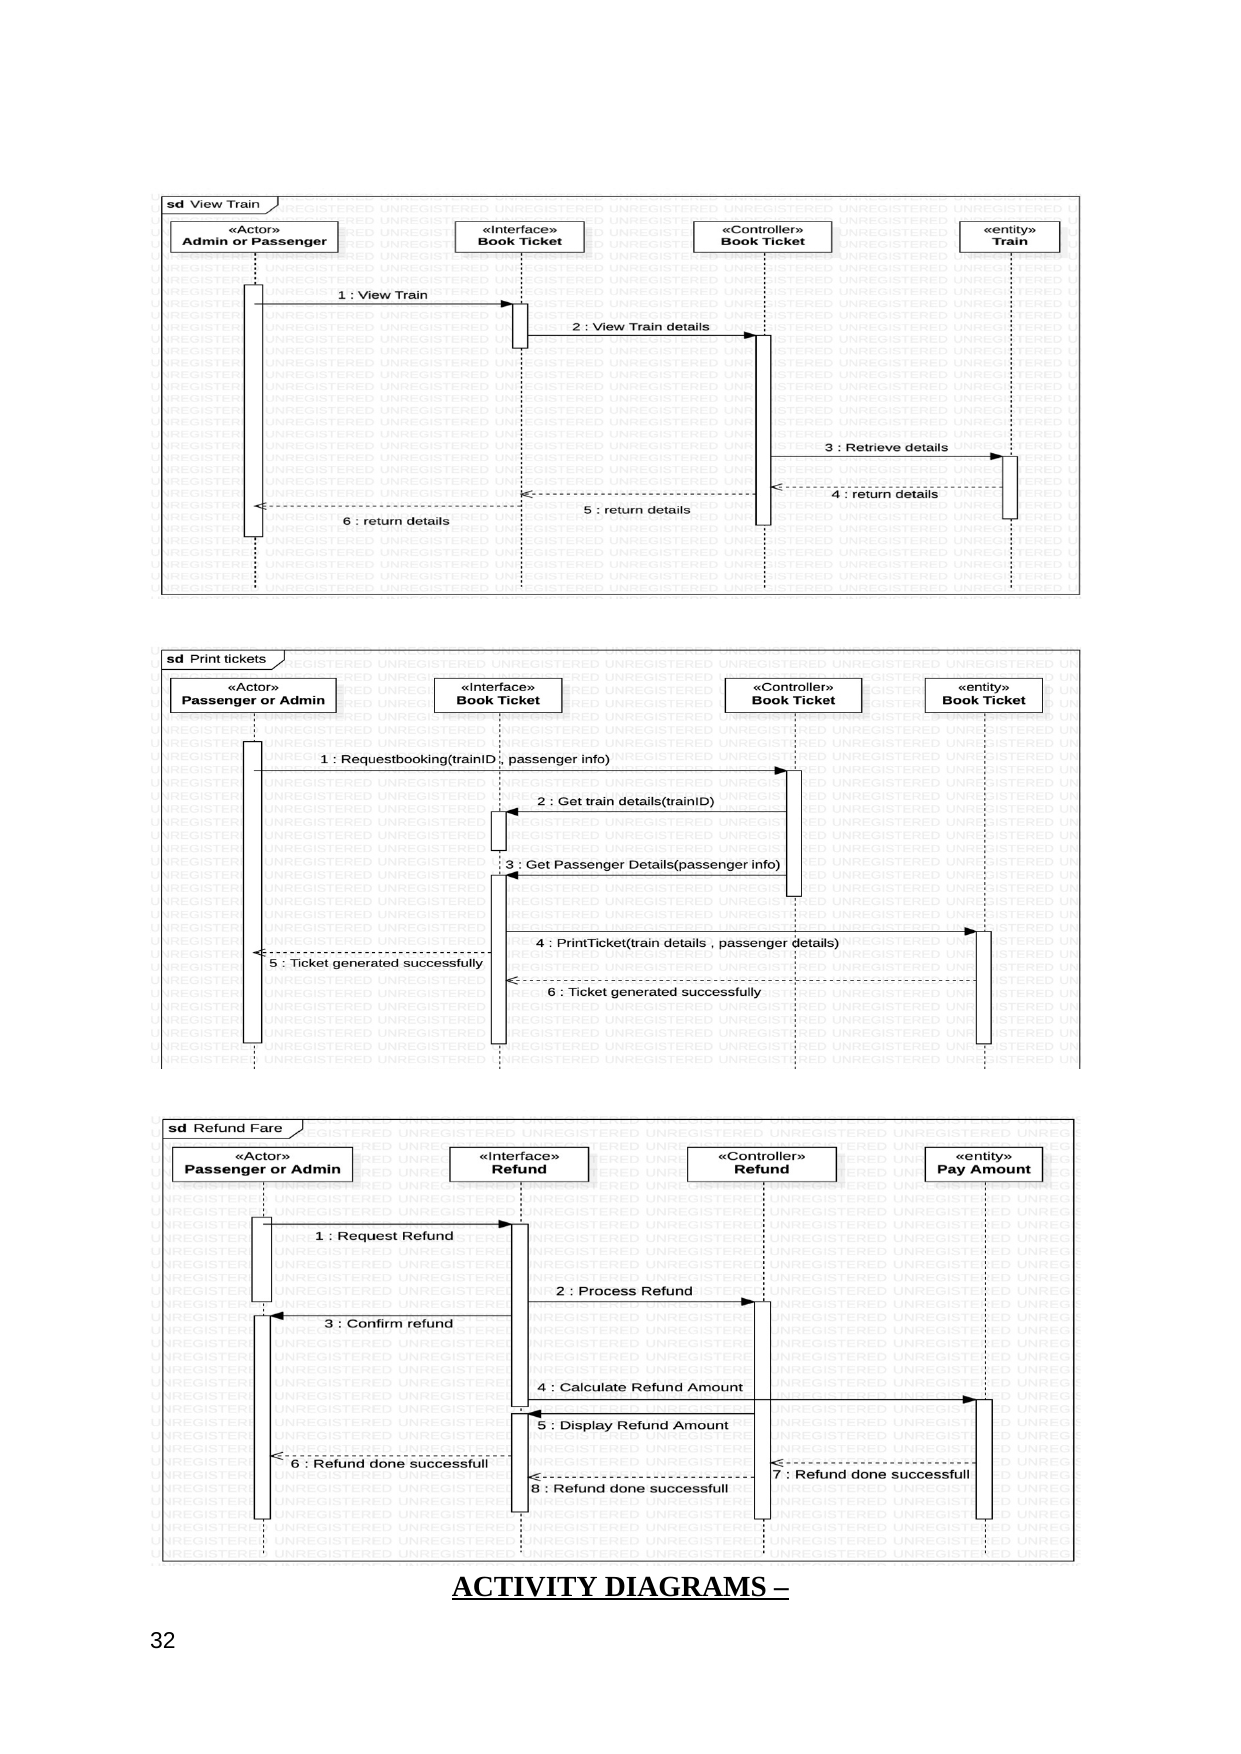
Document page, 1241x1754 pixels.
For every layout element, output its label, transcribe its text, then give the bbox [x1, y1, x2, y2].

picture [150, 641, 1082, 1069]
picture [150, 188, 1082, 599]
picture [150, 1110, 1081, 1566]
text ACTIVITY DIAGRAMS – [150, 1569, 1090, 1603]
